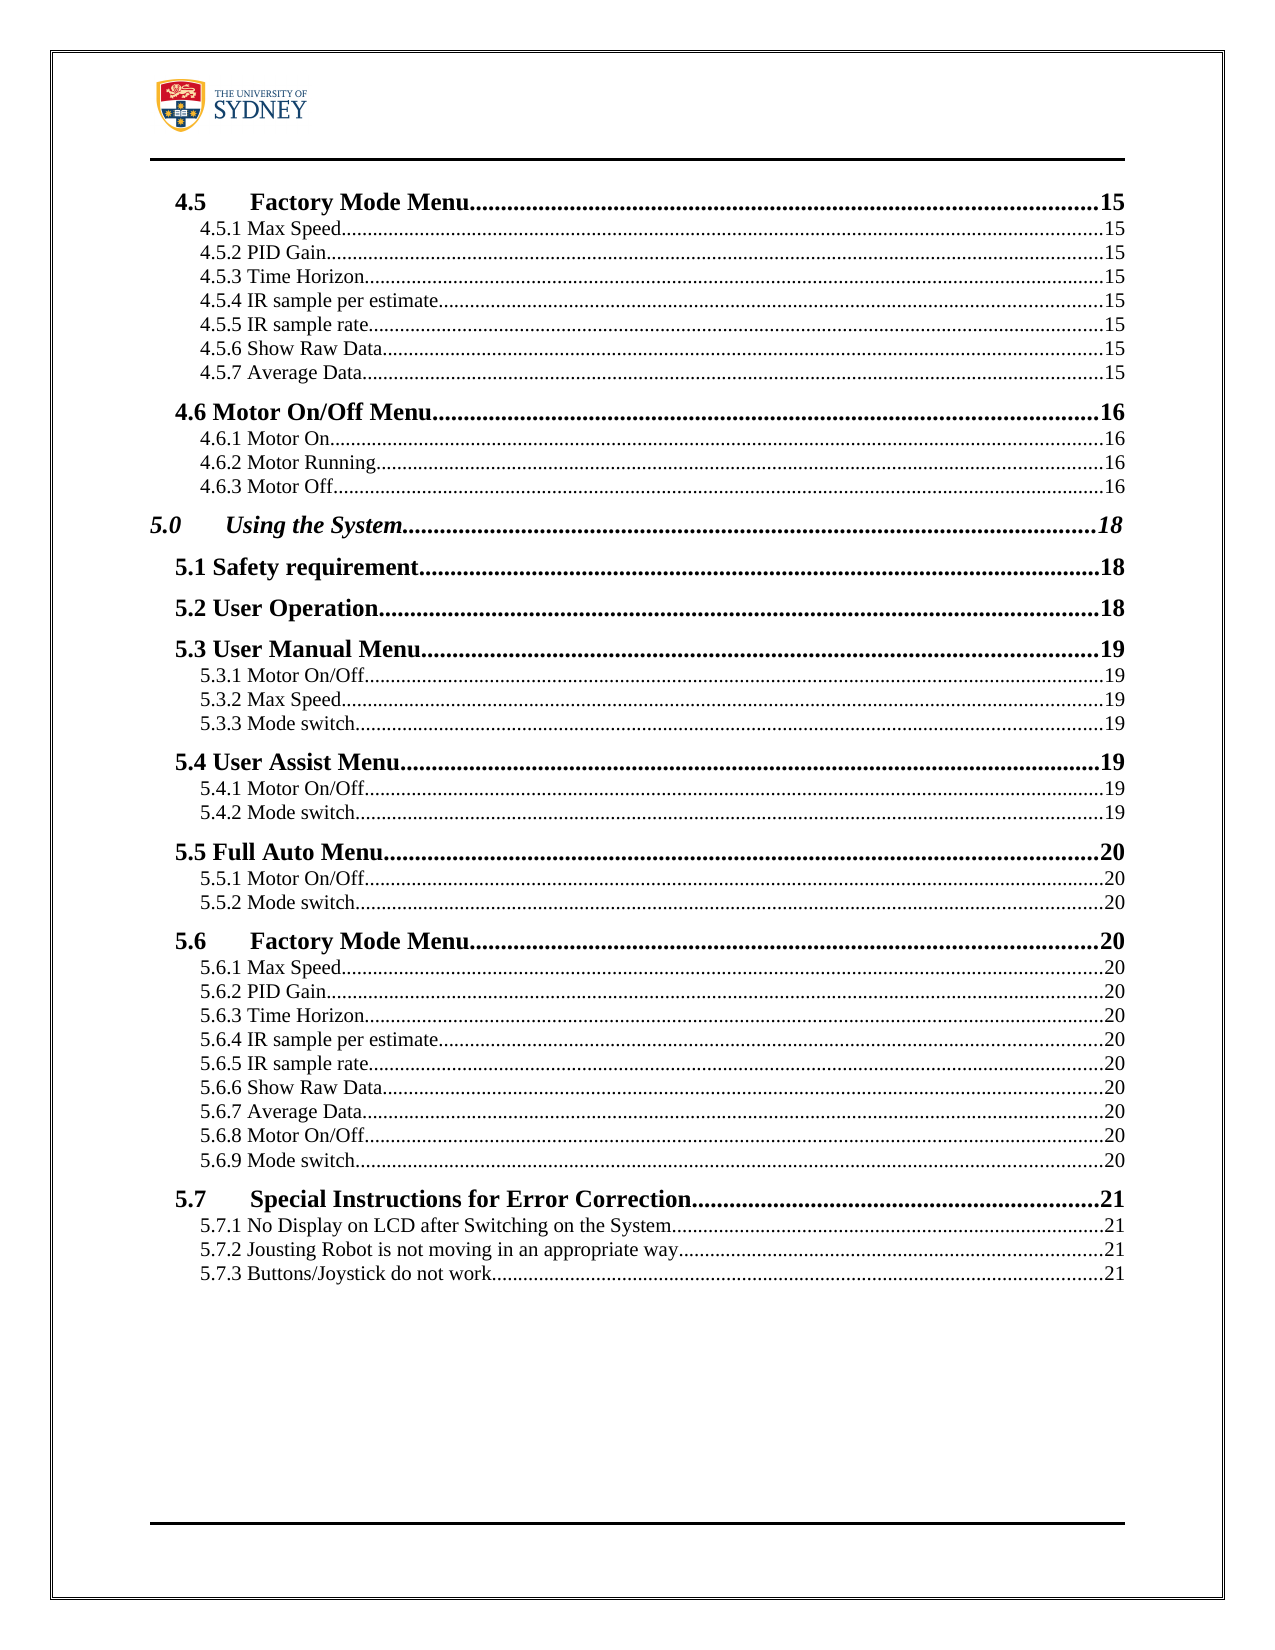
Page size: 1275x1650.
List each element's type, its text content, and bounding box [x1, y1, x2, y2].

text 5.3.3 Mode switch 19 [200, 711, 1125, 735]
text 4.6 Motor On/Off Menu 16 [175, 397, 1125, 426]
text 5.6.9 Mode switch 20 [200, 1147, 1125, 1172]
text 5.6.1 Max Speed 20 [200, 955, 1125, 979]
text 5.6.5 IR sample rate 20 [200, 1051, 1125, 1075]
text 5.6.4 IR sample per estimate 20 [200, 1027, 1125, 1051]
text 5.3.2 Max Speed 19 [200, 687, 1125, 711]
text 5.2 User Operation 18 [175, 593, 1125, 622]
text 5.5.2 Mode switch 20 [200, 890, 1125, 914]
text 5.5 Full Auto Menu 20 [175, 837, 1125, 866]
text 5.7.1 No Display on LCD after Switching on the System 21 [200, 1213, 1125, 1237]
text 5.3.1 Motor On/Off 19 [200, 663, 1125, 687]
text 5.0 Using the System 18 [150, 510, 1125, 539]
text 5.1 Safety requirement 18 [175, 552, 1125, 580]
text 4.5.2 PID Gain 15 [200, 240, 1125, 264]
text 4.5.4 IR sample per estimate 15 [200, 288, 1125, 312]
text 4.5.3 Time Horizon 15 [200, 264, 1125, 288]
text 4.6.1 Motor On 16 [200, 426, 1125, 450]
text 4.5.7 Average Data 15 [200, 360, 1125, 384]
text 5.6.8 Motor On/Off 20 [200, 1123, 1125, 1147]
text 4.5.6 Show Raw Data 15 [200, 336, 1125, 360]
text 5.7.3 Buttons/Joystick do not work 21 [200, 1261, 1125, 1285]
picture [150, 75, 312, 134]
text 5.4.2 Mode switch 19 [200, 800, 1125, 824]
text 5.3 User Manual Menu 19 [175, 634, 1125, 663]
text 5.7 Special Instructions for Error Correction 21 [175, 1184, 1125, 1213]
text 4.5 Factory Mode Menu 15 [175, 187, 1125, 216]
text 4.6.3 Motor Off 16 [200, 474, 1125, 498]
text 5.4 User Assist Menu 19 [175, 747, 1125, 776]
text 5.6.2 PID Gain 20 [200, 979, 1125, 1003]
text 4.6.2 Motor Running 16 [200, 450, 1125, 474]
text 5.5.1 Motor On/Off 20 [200, 866, 1125, 890]
text 5.6 Factory Mode Menu 20 [175, 926, 1125, 955]
text 4.5.5 IR sample rate 15 [200, 312, 1125, 336]
text 4.5.1 Max Speed 15 [200, 216, 1125, 240]
text 5.4.1 Motor On/Off 19 [200, 776, 1125, 800]
text 5.6.3 Time Horizon 20 [200, 1003, 1125, 1027]
text 5.6.6 Show Raw Data 20 [200, 1075, 1125, 1099]
text 5.6.7 Average Data 20 [200, 1099, 1125, 1123]
text 5.7.2 Jousting Robot is not moving in an appropriate way 21 [200, 1237, 1125, 1261]
